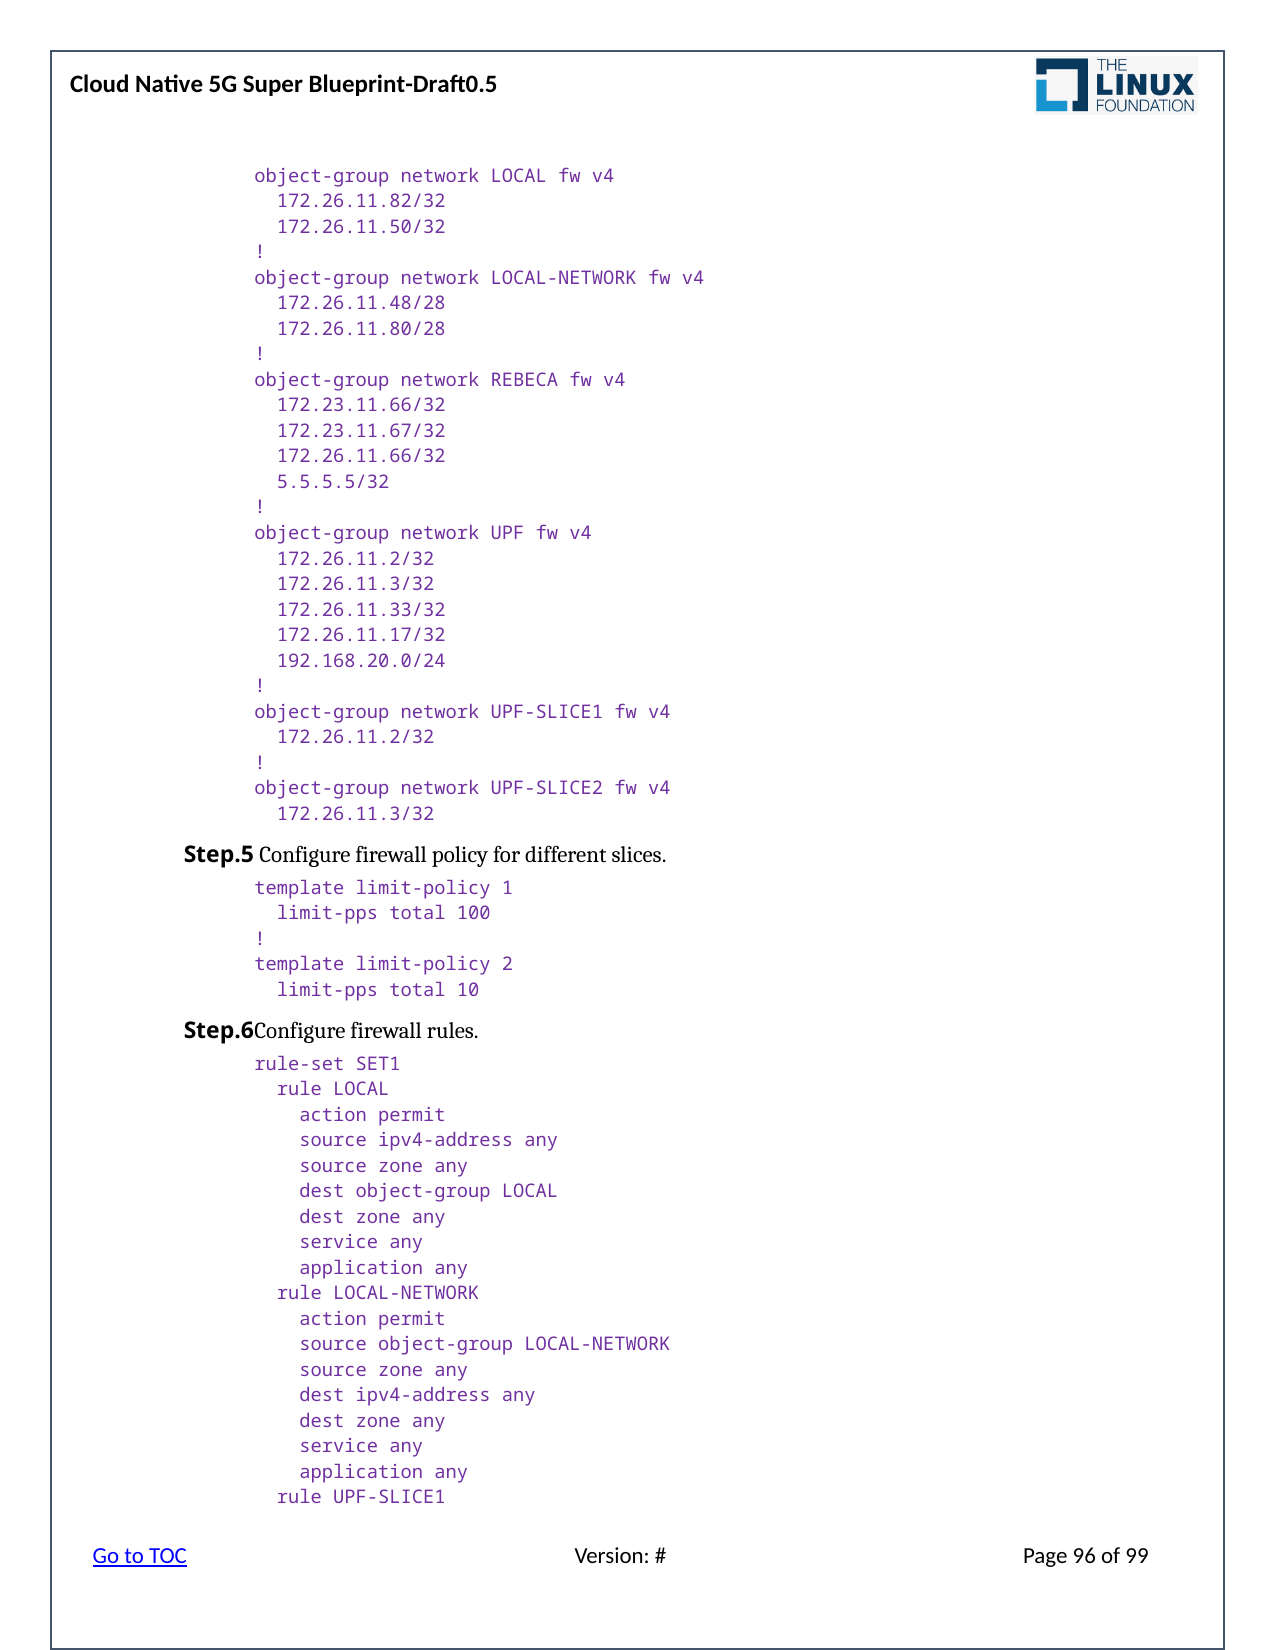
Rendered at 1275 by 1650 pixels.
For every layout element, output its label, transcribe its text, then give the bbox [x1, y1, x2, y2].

list Configure firewall rules. [218, 1014, 1127, 1045]
text 172.26.11.3/32 [254, 800, 1127, 826]
text object-group network UPF-SLICE1 fw v4 [254, 698, 1127, 723]
text 5.5.5.5/32 [254, 468, 1127, 494]
text ! [254, 672, 1127, 698]
text ! [254, 925, 1127, 951]
text ! [254, 749, 1127, 774]
text template limit-policy 1 [254, 874, 1127, 899]
text 172.26.11.48/28 [254, 289, 1127, 315]
text action permit [254, 1101, 1127, 1127]
text 172.26.11.50/32 [254, 213, 1127, 238]
text source ipv4-address any [254, 1127, 1127, 1152]
text 172.26.11.66/32 [254, 443, 1127, 468]
text 172.26.11.80/28 [254, 315, 1127, 341]
text 172.26.11.82/32 [254, 187, 1127, 213]
text 172.26.11.17/32 [254, 621, 1127, 647]
text dest zone any [254, 1203, 1127, 1229]
text rule LOCAL [254, 1076, 1127, 1101]
text rule LOCAL-NETWORK [254, 1280, 1127, 1305]
text action permit [254, 1305, 1127, 1331]
text ! [254, 341, 1127, 366]
text service any [254, 1433, 1127, 1458]
text 172.23.11.66/32 [254, 392, 1127, 417]
text limit-pps total 100 [254, 899, 1127, 925]
text 172.23.11.67/32 [254, 417, 1127, 443]
text object-group network LOCAL fw v4 [254, 162, 1127, 187]
text 172.26.11.2/32 [254, 723, 1127, 749]
text object-group network REBECA fw v4 [254, 366, 1127, 392]
text 192.168.20.0/24 [254, 647, 1127, 672]
text source zone any [254, 1152, 1127, 1178]
text dest ipv4-address any [254, 1382, 1127, 1407]
text template limit-policy 2 [254, 951, 1127, 976]
text 172.26.11.33/32 [254, 596, 1127, 621]
text ! [254, 494, 1127, 519]
text 172.26.11.3/32 [254, 570, 1127, 596]
text ! [254, 238, 1127, 264]
text 172.26.11.2/32 [254, 545, 1127, 570]
text application any [254, 1254, 1127, 1280]
text rule-set SET1 [254, 1050, 1127, 1076]
text dest object-group LOCAL [254, 1178, 1127, 1203]
text source zone any [254, 1356, 1127, 1382]
text object-group network LOCAL-NETWORK fw v4 [254, 264, 1127, 289]
text rule UPF-SLICE1 [254, 1484, 1127, 1509]
text application any [254, 1458, 1127, 1484]
picture [1034, 56, 1199, 115]
text object-group network UPF fw v4 [254, 519, 1127, 545]
text object-group network UPF-SLICE2 fw v4 [254, 774, 1127, 800]
list Configure firewall policy for different slices. [218, 838, 1127, 869]
text limit-pps total 10 [254, 976, 1127, 1002]
text service any [254, 1229, 1127, 1254]
text dest zone any [254, 1407, 1127, 1433]
text source object-group LOCAL-NETWORK [254, 1331, 1127, 1356]
